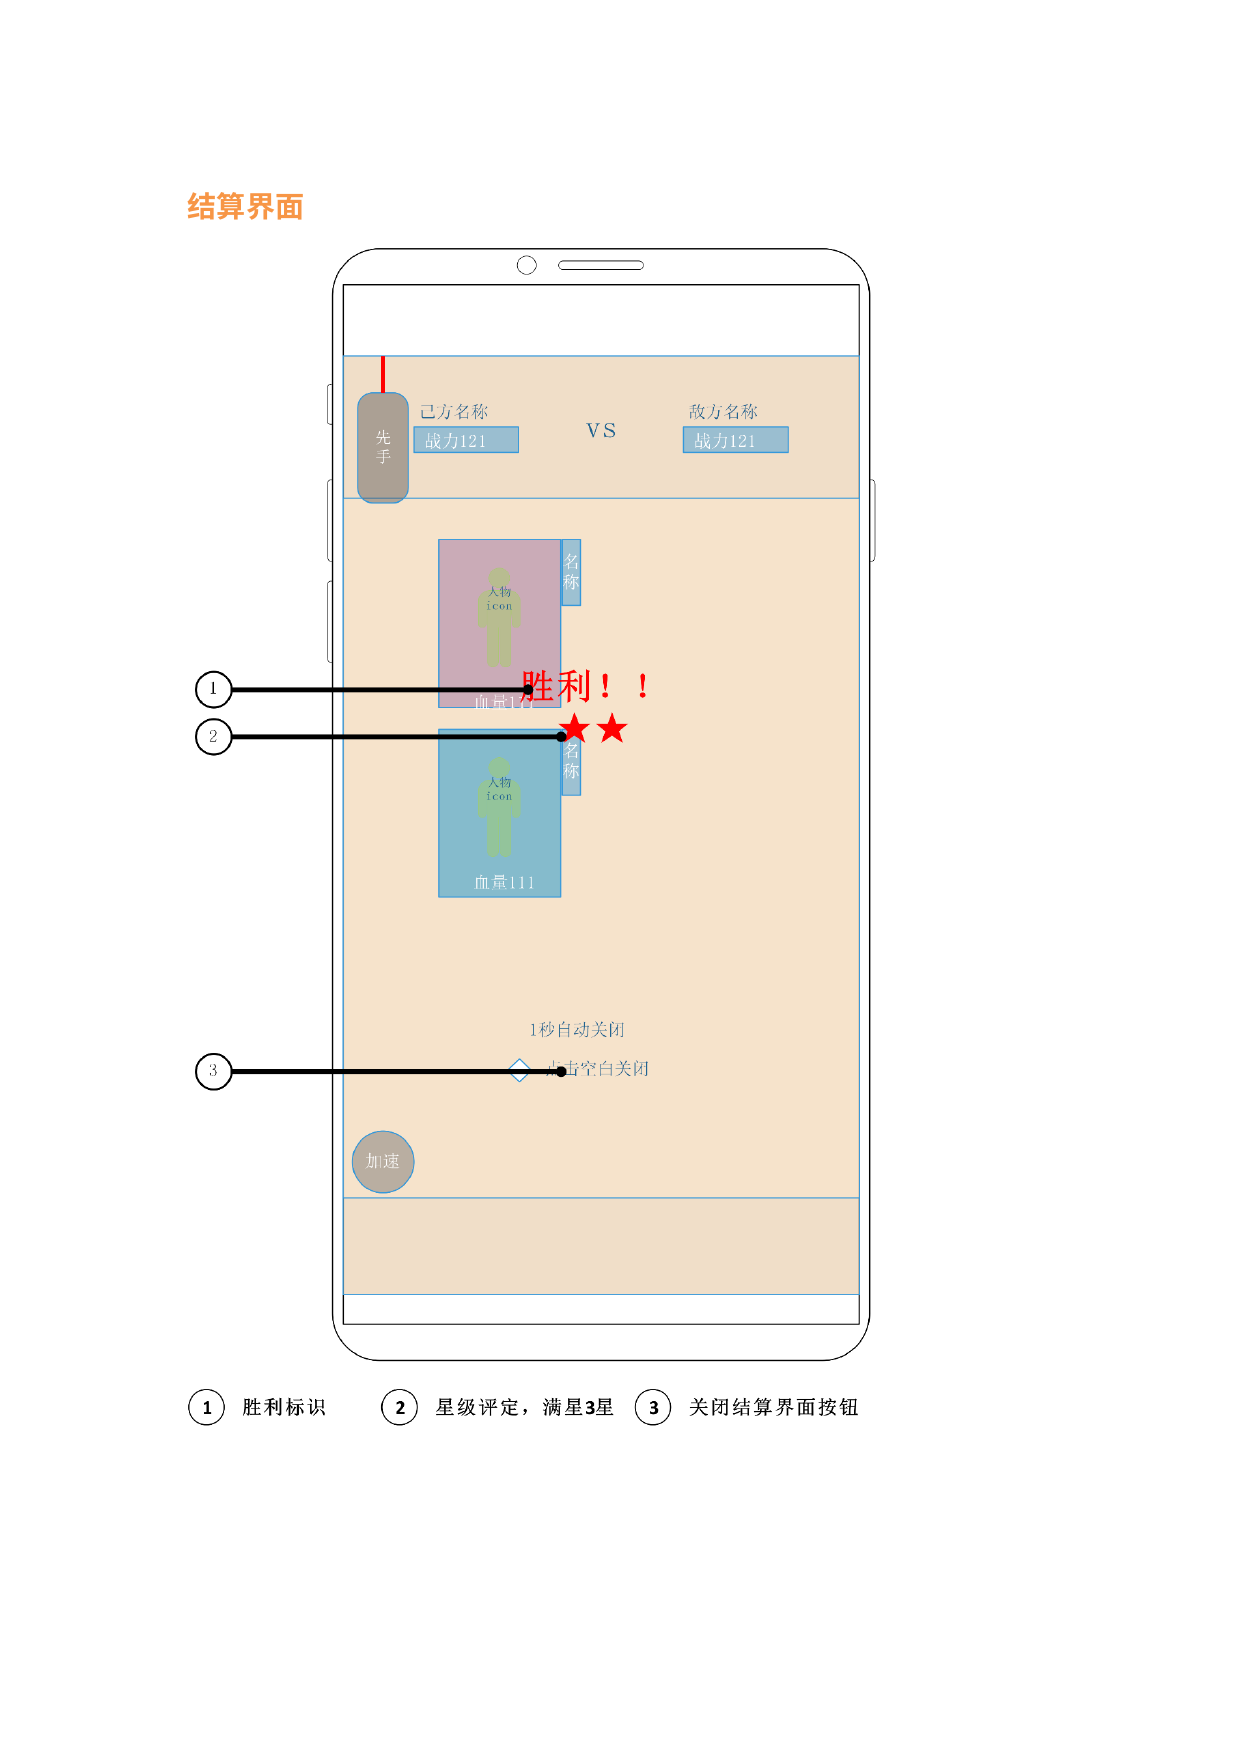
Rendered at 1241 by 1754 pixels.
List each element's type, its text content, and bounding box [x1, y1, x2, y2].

subtitle 结算界面 [187, 172, 1053, 237]
picture [187, 247, 952, 1426]
